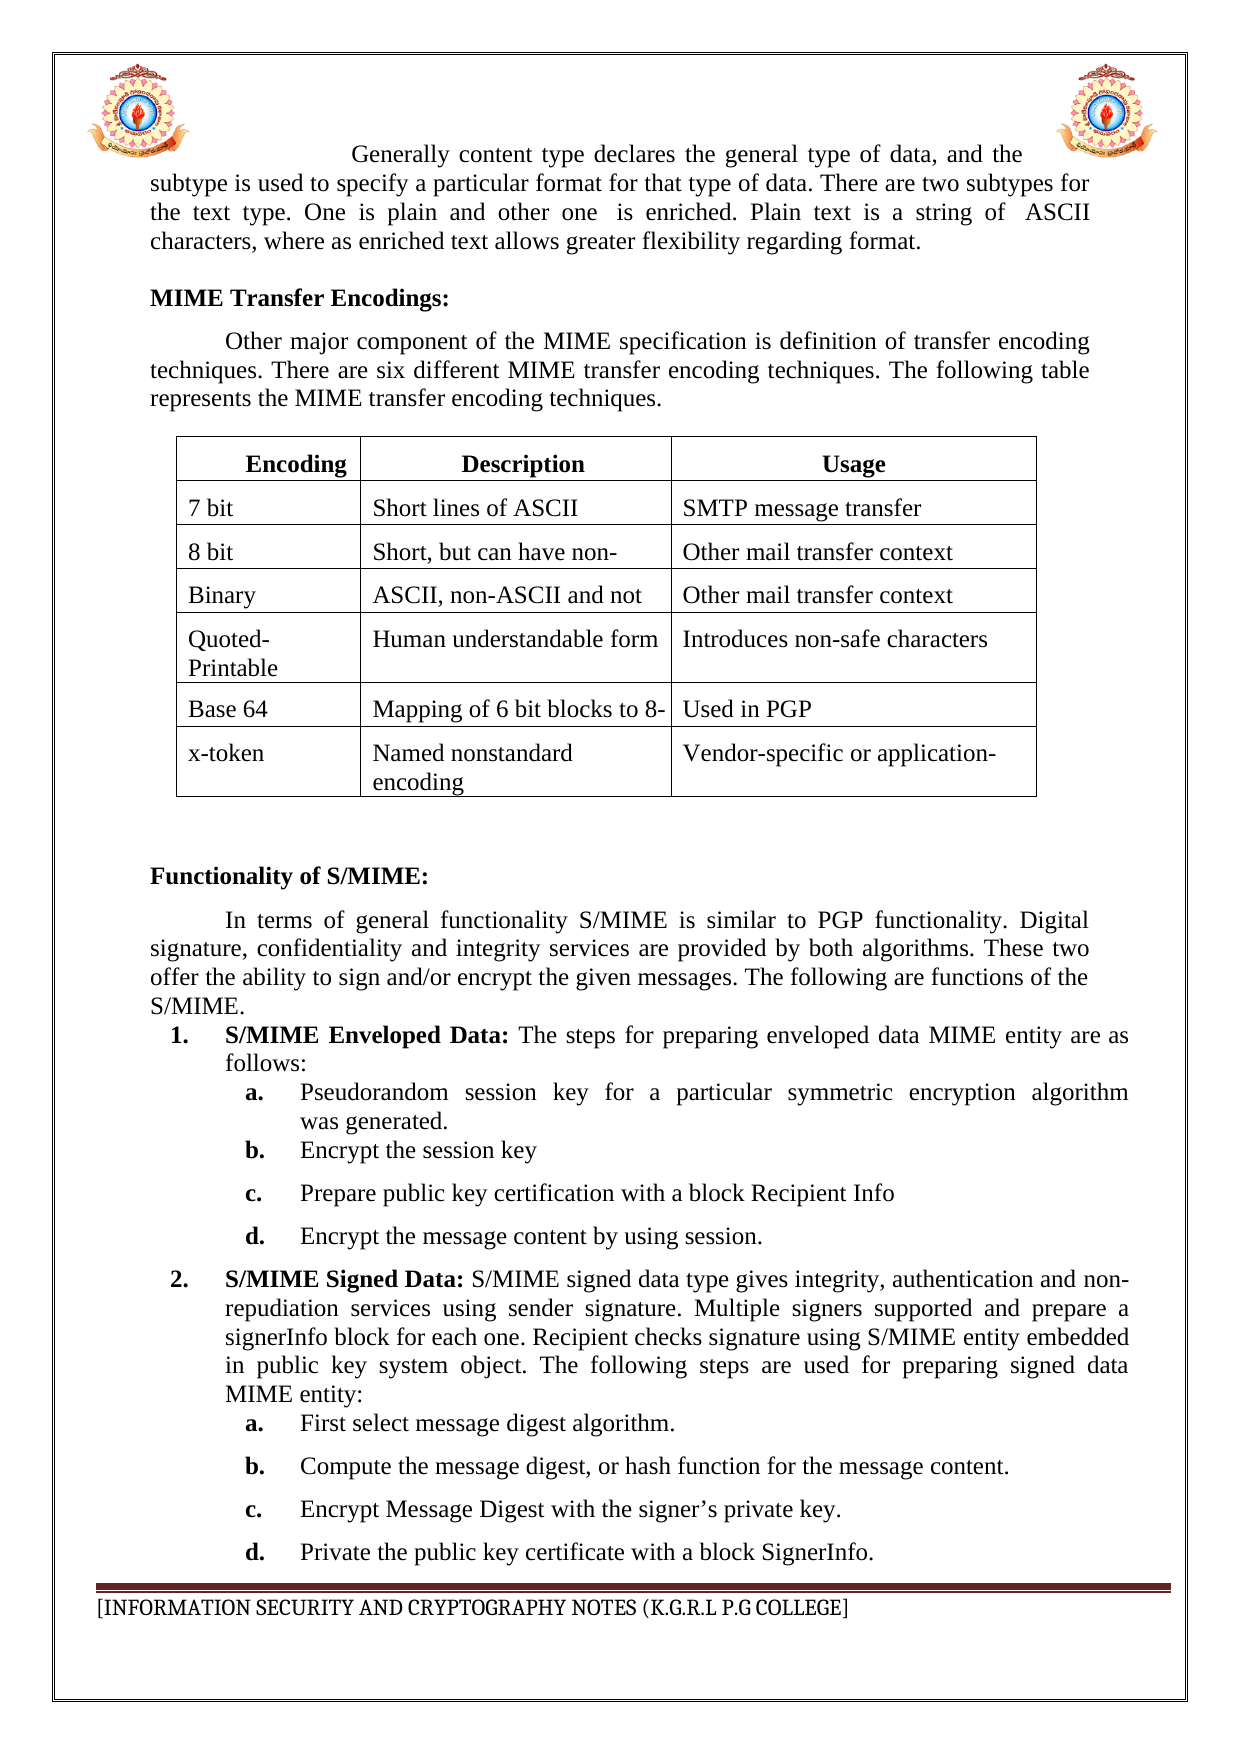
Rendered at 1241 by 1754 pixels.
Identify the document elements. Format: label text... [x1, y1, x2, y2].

list S/MIME Signed Data: S/MIME signed data type gives integrity, authentication and non-repudiation services using sender signature. Multiple signers supported and prepare a signerInfo block for each one. Recipient checks signature using S/MIME entity embedded in public key system object. The following steps are used for preparing signed data MIME entity: [170, 1264, 1129, 1408]
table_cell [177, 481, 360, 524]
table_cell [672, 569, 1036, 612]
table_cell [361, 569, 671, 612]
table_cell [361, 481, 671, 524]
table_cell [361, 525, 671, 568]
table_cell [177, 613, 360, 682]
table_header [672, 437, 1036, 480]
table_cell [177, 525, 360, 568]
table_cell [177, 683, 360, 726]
text In terms of general functionality S/MIME is similar to PGP functionality. Digital signature, confidentiality and integrity services are provided by both algorithms. These two offer the ability to sign and/or encrypt the given messages. The following are functions of the S/MIME. [150, 905, 1091, 1020]
list Encrypt the message content by using session. [245, 1221, 1129, 1250]
list Private the public key certificate with a block SignerInfo. [245, 1537, 1129, 1566]
subtitle Functionality of S/MIME: [150, 861, 1171, 889]
text Other major component of the MIME specification is definition of transfer encoding techniques. There are six different MIME transfer encoding techniques. The following table represents the MIME transfer encoding techniques. [150, 326, 1091, 412]
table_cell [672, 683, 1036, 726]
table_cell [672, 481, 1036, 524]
text Generally content type declares the general type of data, and the subtype is used to specify a particular format for that type of data. There are two subtypes for the text type. One is plain and other one is enriched. Plain text is a string of ASCII characters, where as enriched text allows greater flexibility regarding format. [150, 139, 1091, 254]
list S/MIME Enveloped Data: The steps for preparing enveloped data MIME entity are as follows: [170, 1020, 1129, 1077]
picture [1042, 62, 1172, 156]
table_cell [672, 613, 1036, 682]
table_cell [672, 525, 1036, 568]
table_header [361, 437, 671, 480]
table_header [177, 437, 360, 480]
list Encrypt Message Digest with the signer’s private key. [245, 1494, 1129, 1523]
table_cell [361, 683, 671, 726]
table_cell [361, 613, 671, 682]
list Encrypt the session key [245, 1135, 1129, 1163]
list Compute the message digest, or hash function for the message content. [245, 1451, 1129, 1480]
list First select message digest algorithm. [245, 1408, 1129, 1437]
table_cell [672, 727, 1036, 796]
picture [73, 62, 204, 156]
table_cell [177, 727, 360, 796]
list Prepare public key certification with a block Recipient Info [245, 1178, 1129, 1207]
subtitle MIME Transfer Encodings: [150, 283, 1171, 312]
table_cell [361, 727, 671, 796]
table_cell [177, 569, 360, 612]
list Pseudorandom session key for a particular symmetric encryption algorithm was generated. [245, 1077, 1129, 1135]
